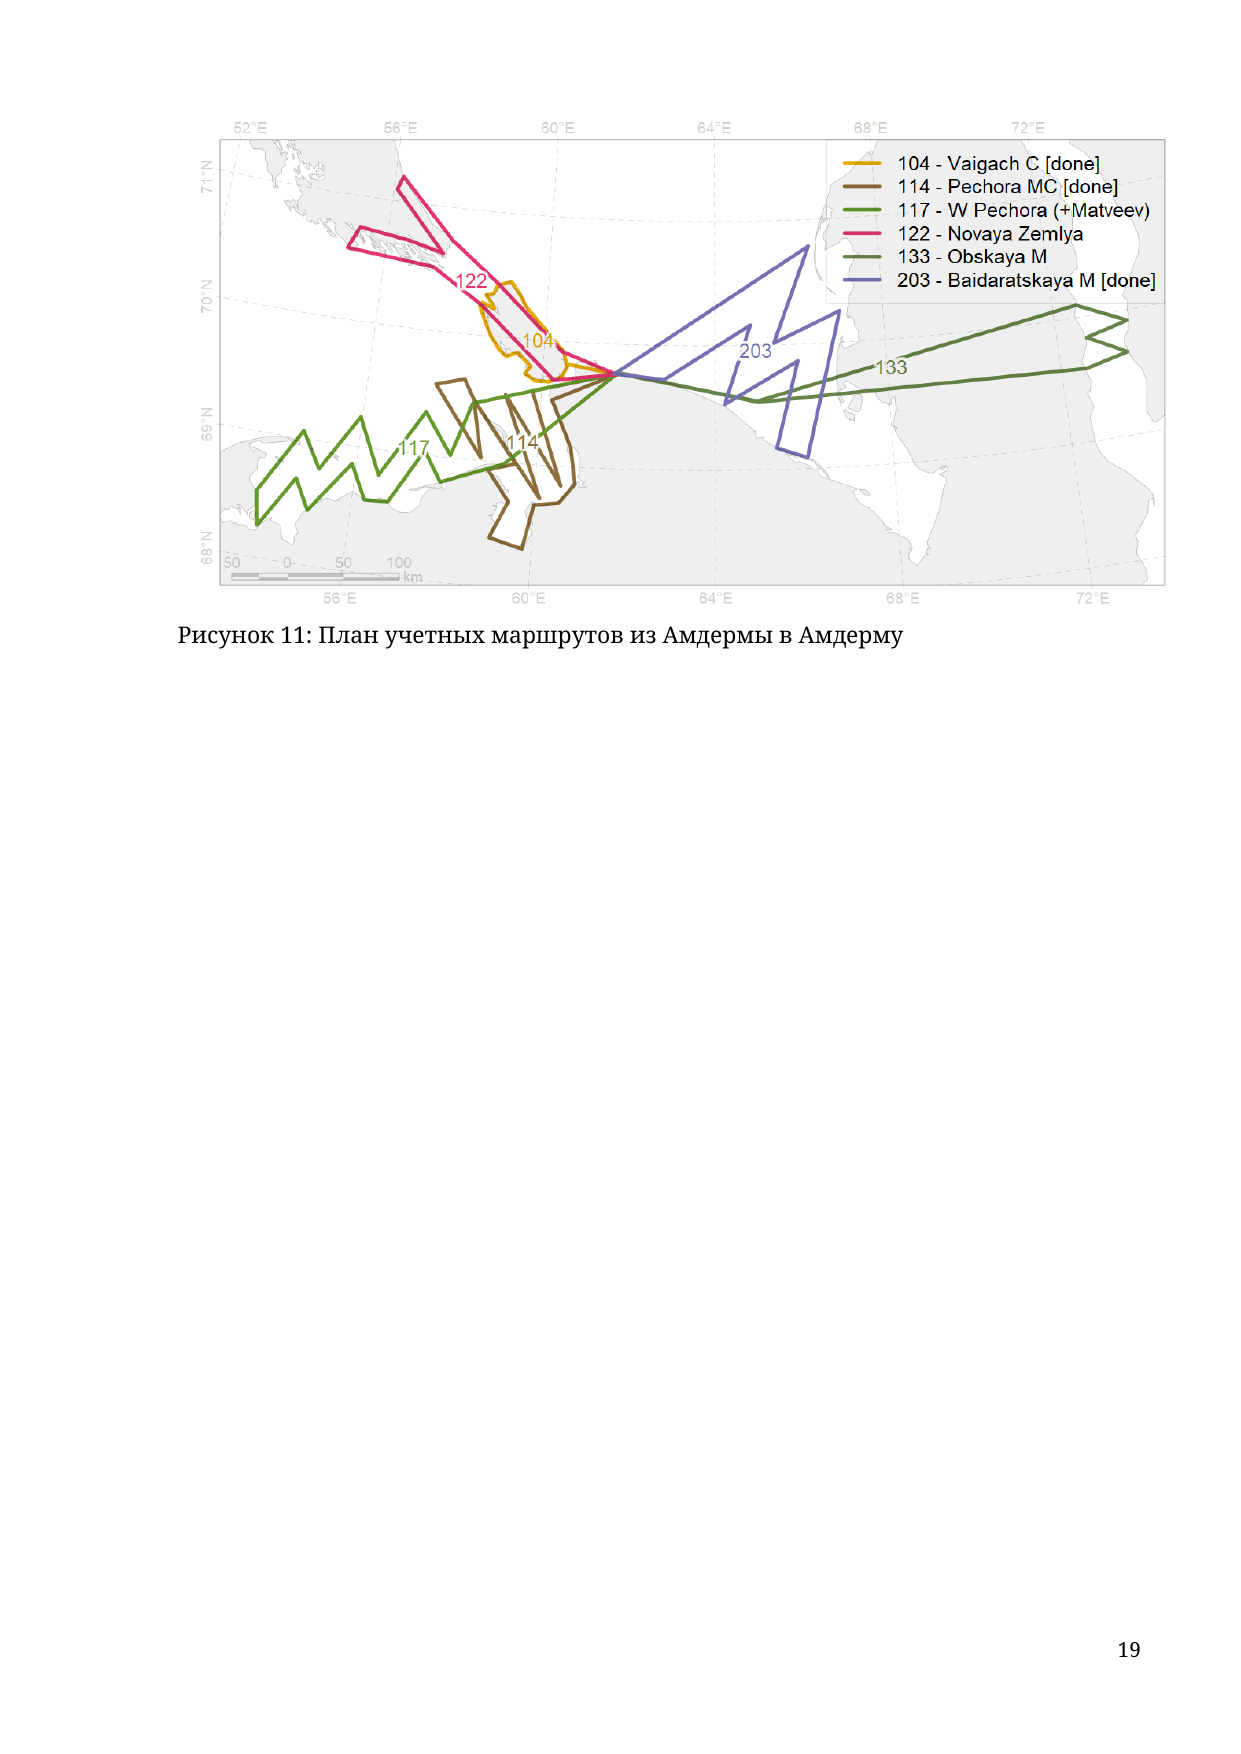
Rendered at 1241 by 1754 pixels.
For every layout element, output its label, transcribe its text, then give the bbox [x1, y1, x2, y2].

text Рисунок 11: План учетных маршрутов из Амдермы в Амдерму [177, 619, 1152, 650]
picture [196, 118, 1169, 607]
